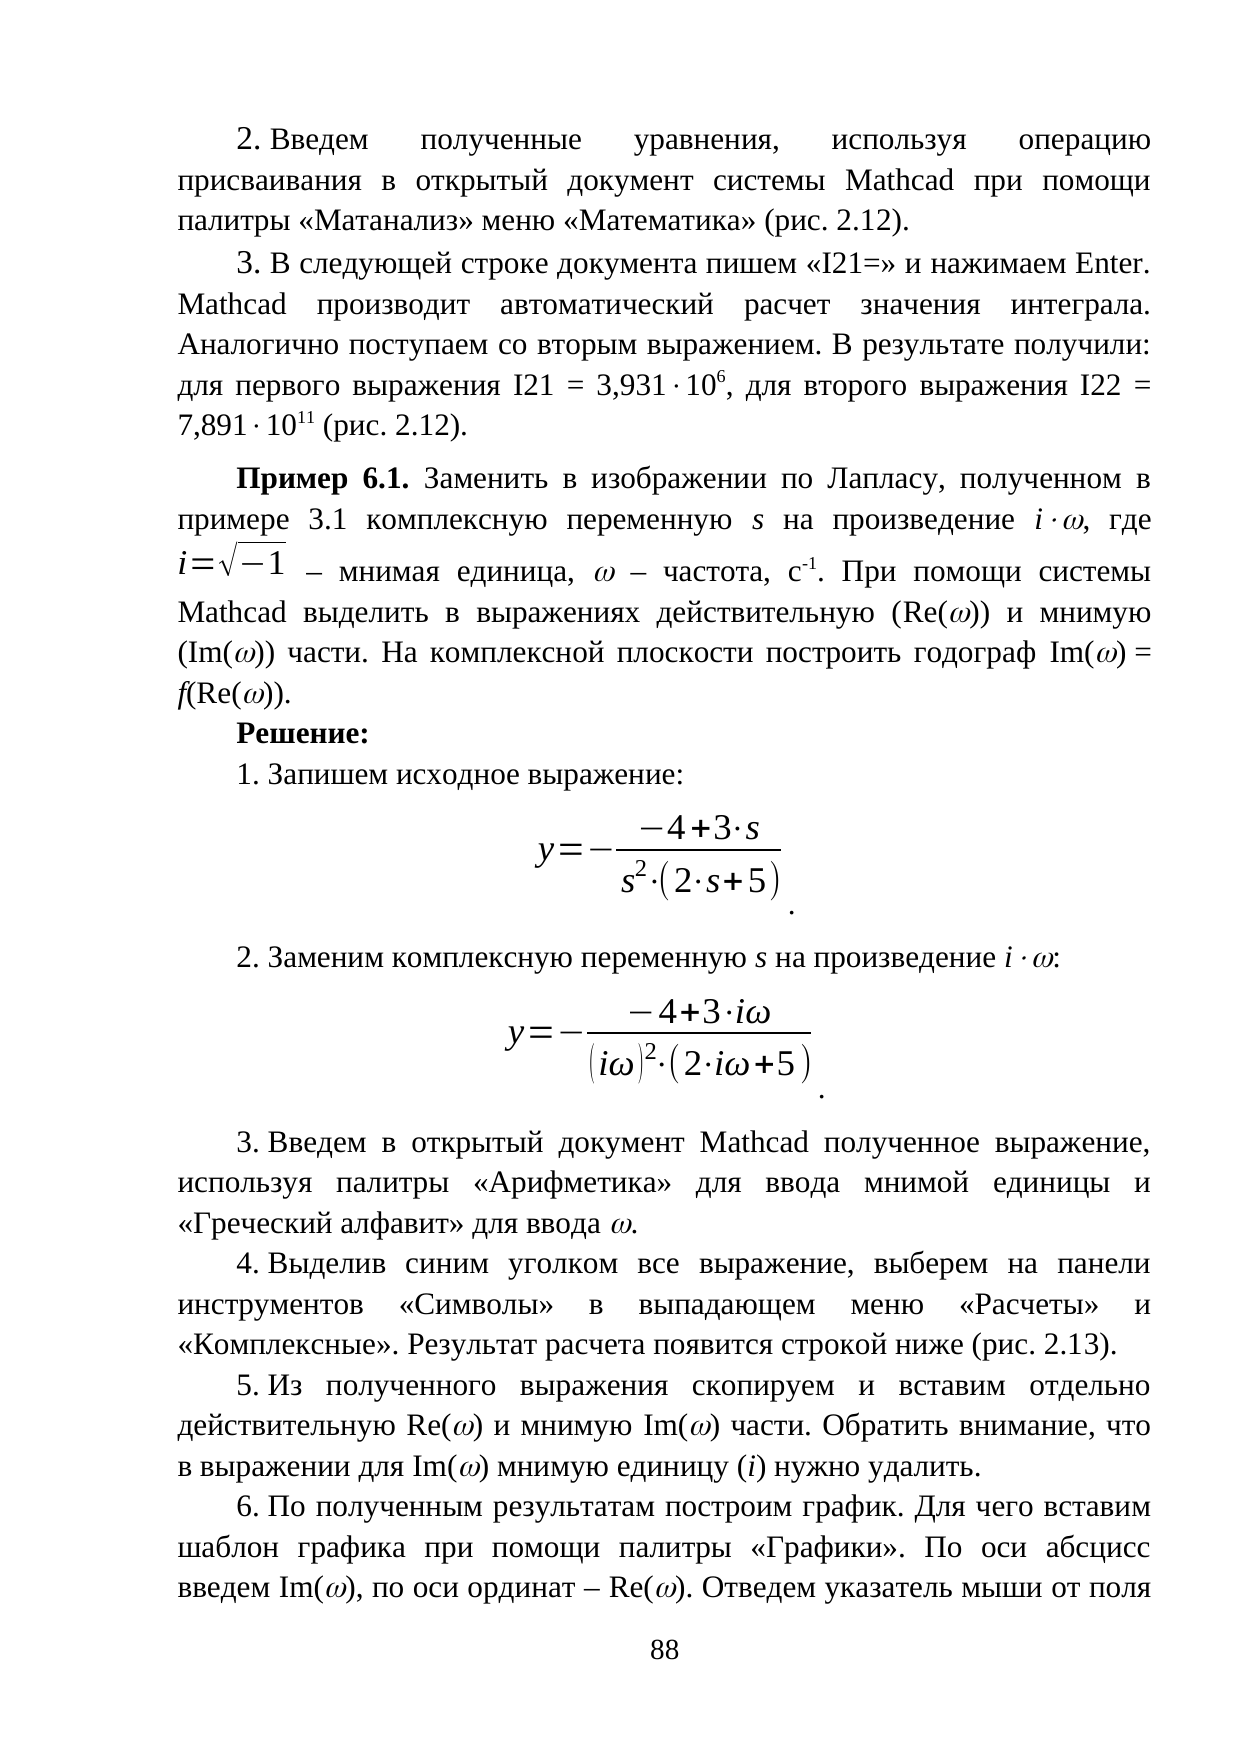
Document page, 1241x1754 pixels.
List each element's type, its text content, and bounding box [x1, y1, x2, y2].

list Введем в открытый документ Mathcad полученное выражение, используя палитры «Арифметика» для ввода мнимой единицы и «Греческий алфавит» для ввода . [177, 1123, 1152, 1240]
text Решение: [177, 714, 1152, 750]
text . [177, 991, 1152, 1106]
list Выделив синим уголком все выражение, выберем на панели инструментов «Символы» в выпадающем меню «Расчеты» и «Комплексные». Результат расчета появится строкой ниже (рис. 2.13). [177, 1244, 1152, 1361]
text . [177, 808, 1152, 921]
list Из полученного выражения скопируем и вставим отдельно действительную Re() и мнимую Im() части. Обратить внимание, что в выражении для Im() мнимую единицу (i) нужно удалить. [177, 1366, 1152, 1483]
list Введем полученные уравнения, используя операцию присваивания в открытый документ системы Mathcad при помощи палитры «Матанализ» меню «Математика» (рис. 2.12). [177, 118, 1152, 237]
list Запишем исходное выражение: [177, 755, 1152, 791]
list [177, 1487, 1152, 1604]
list В следующей строке документа пишем «I21=» и нажимаем Enter. Mathcad производит автоматический расчет значения интеграла. Аналогично поступаем со вторым выражением. В результате получили: для первого выражения I21 = 3,931106, для второго выражения I22 = 7,8911011 (рис. 2.12). [177, 242, 1152, 442]
list Заменим комплексную переменную s на произведение i: [177, 938, 1152, 974]
text Пример 6.1. Заменить в изображении по Лапласу, полученном в примере 3.1 комплексную переменную s на произведение i, где – мнимая единица, – частота, с-1. При помощи системы Mathcad выделить в выражениях действительную (Re()) и мнимую (Im()) части. На комплексной плоскости построить годограф Im() = f(Re()). [177, 459, 1152, 710]
